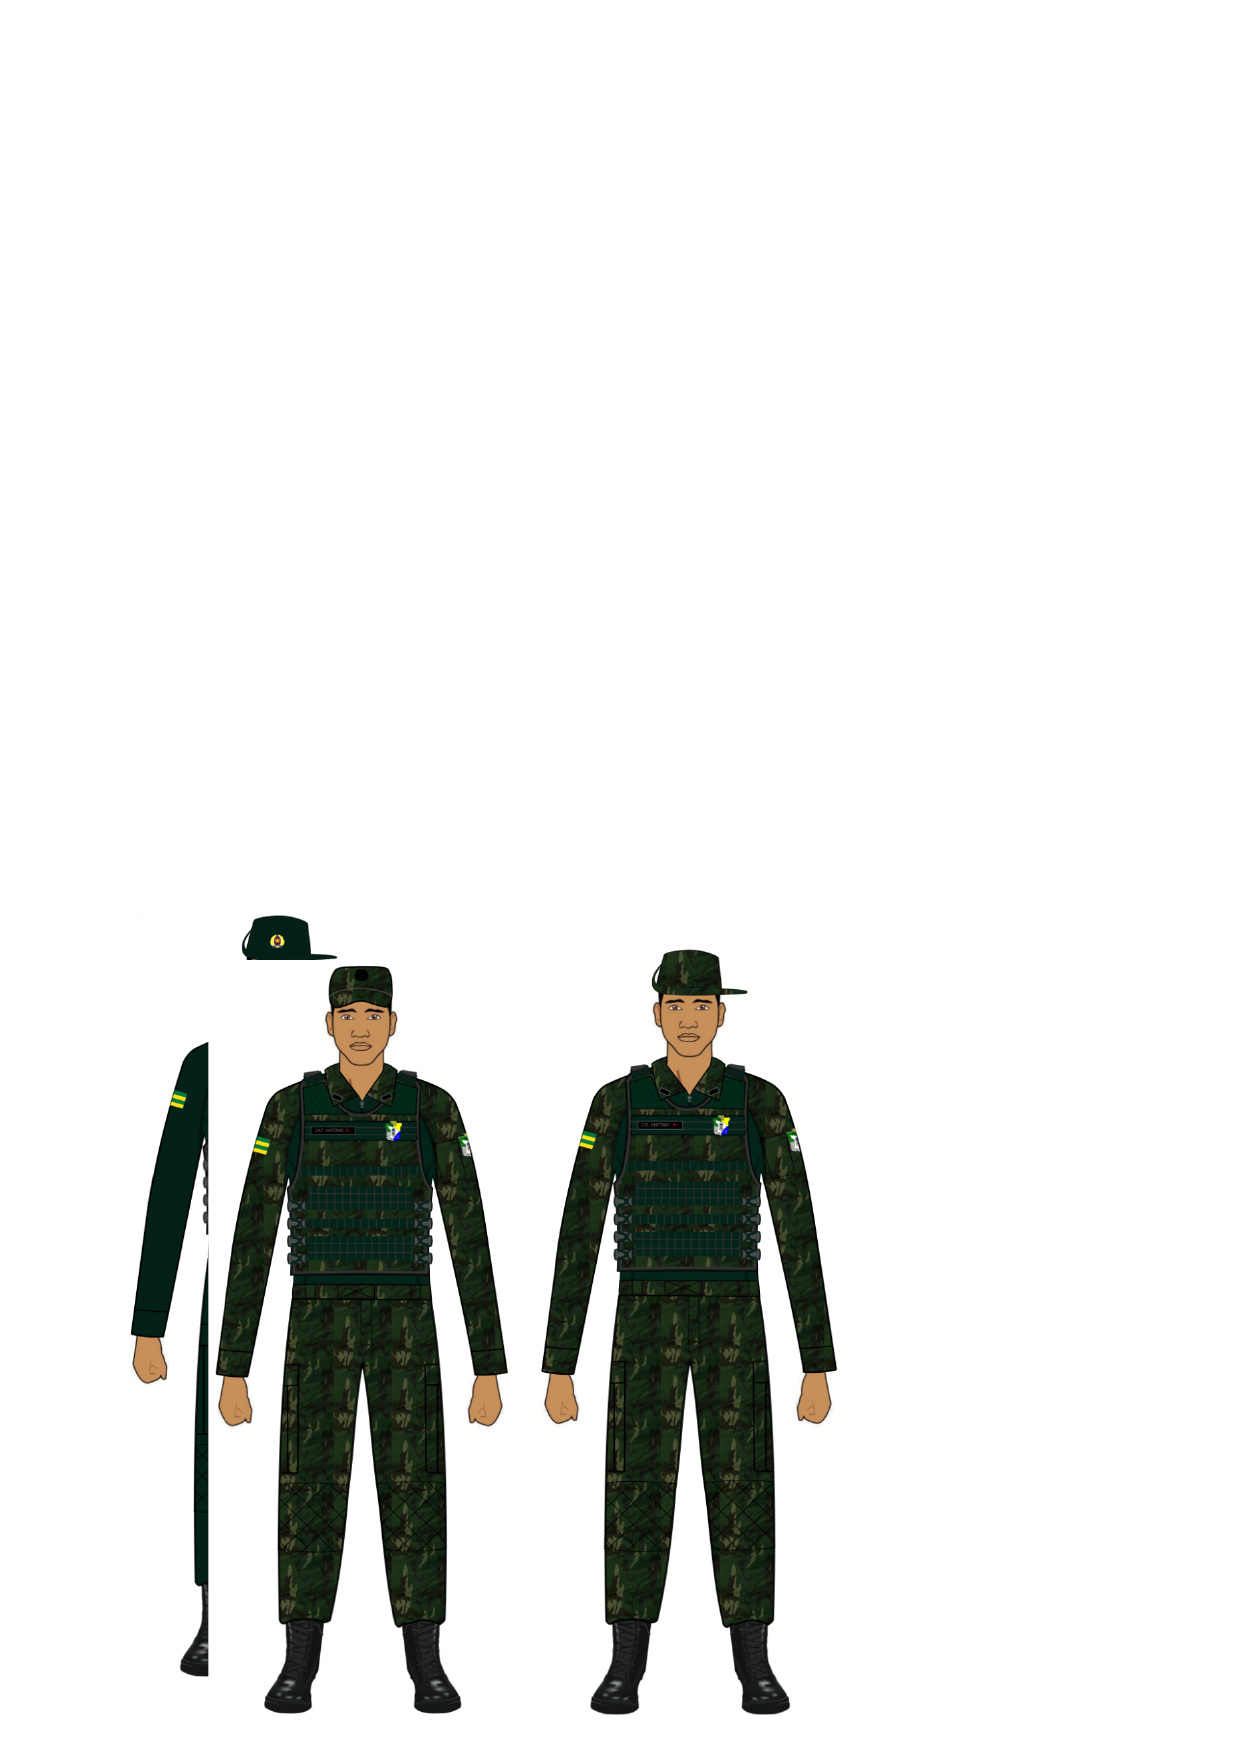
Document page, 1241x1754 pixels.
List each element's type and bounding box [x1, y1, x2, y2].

picture [535, 946, 842, 1721]
picture [127, 913, 512, 1722]
